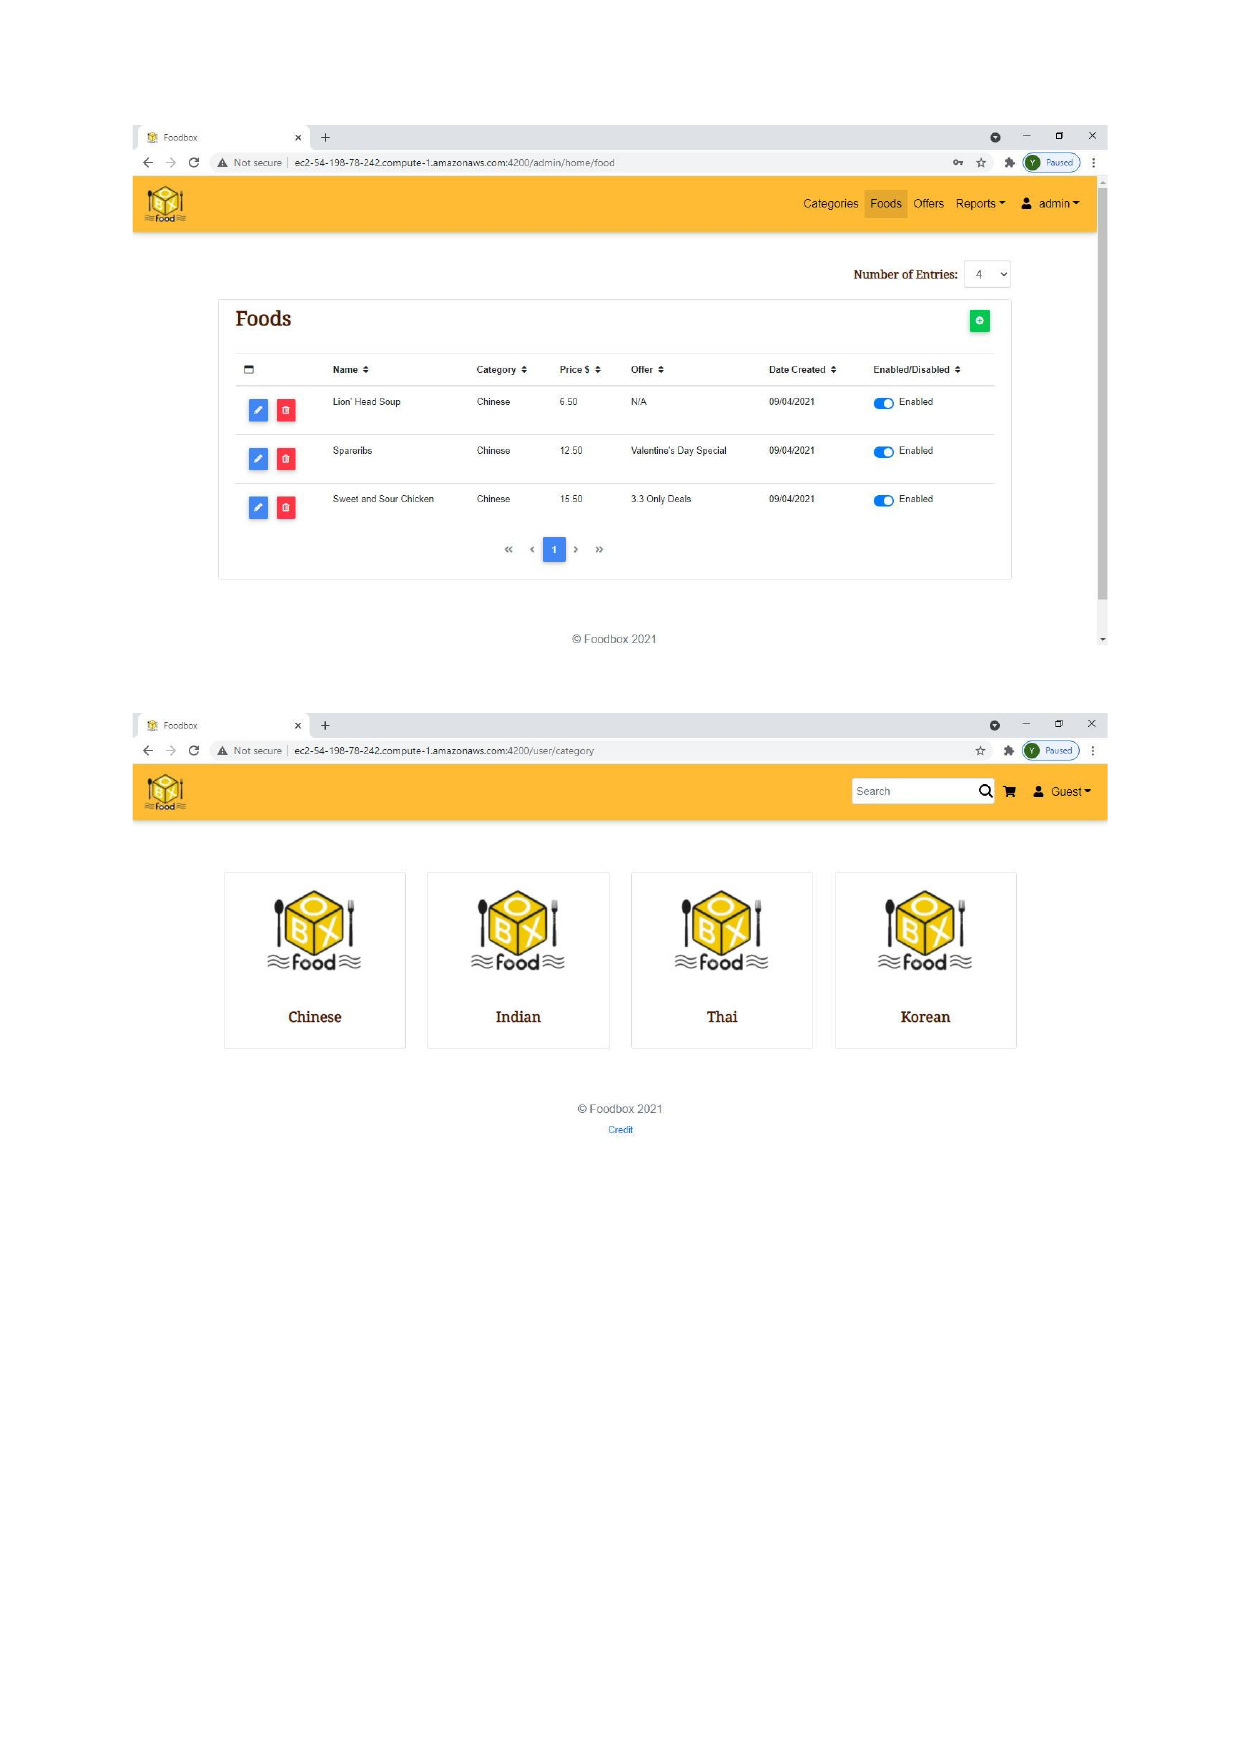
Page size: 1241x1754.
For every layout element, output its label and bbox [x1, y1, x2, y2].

picture [132, 125, 1108, 645]
picture [132, 713, 1108, 1233]
